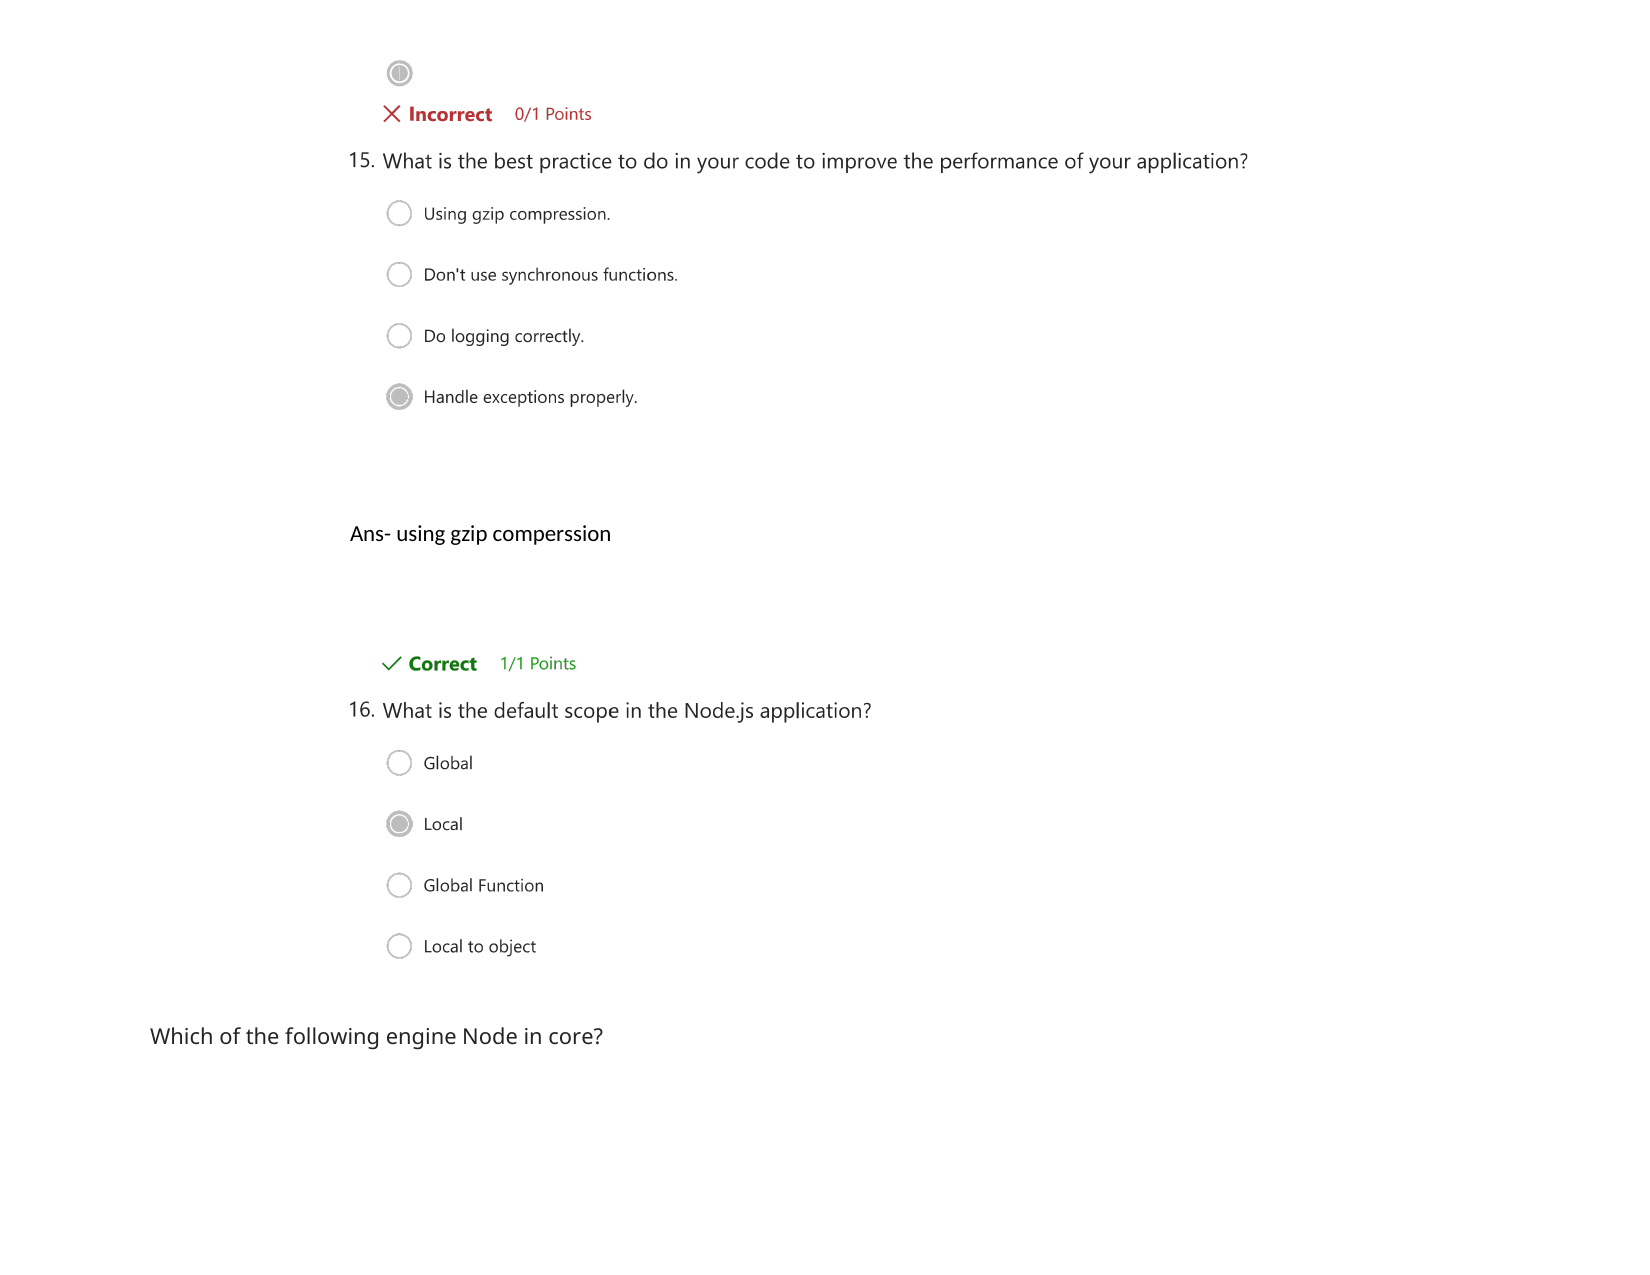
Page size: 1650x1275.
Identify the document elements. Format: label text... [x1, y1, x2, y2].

picture [349, 105, 1248, 410]
text Ans- using gzip comperssion [350, 519, 1500, 547]
picture [349, 656, 871, 959]
text Which of the following engine Node in core? [150, 1021, 1500, 1051]
